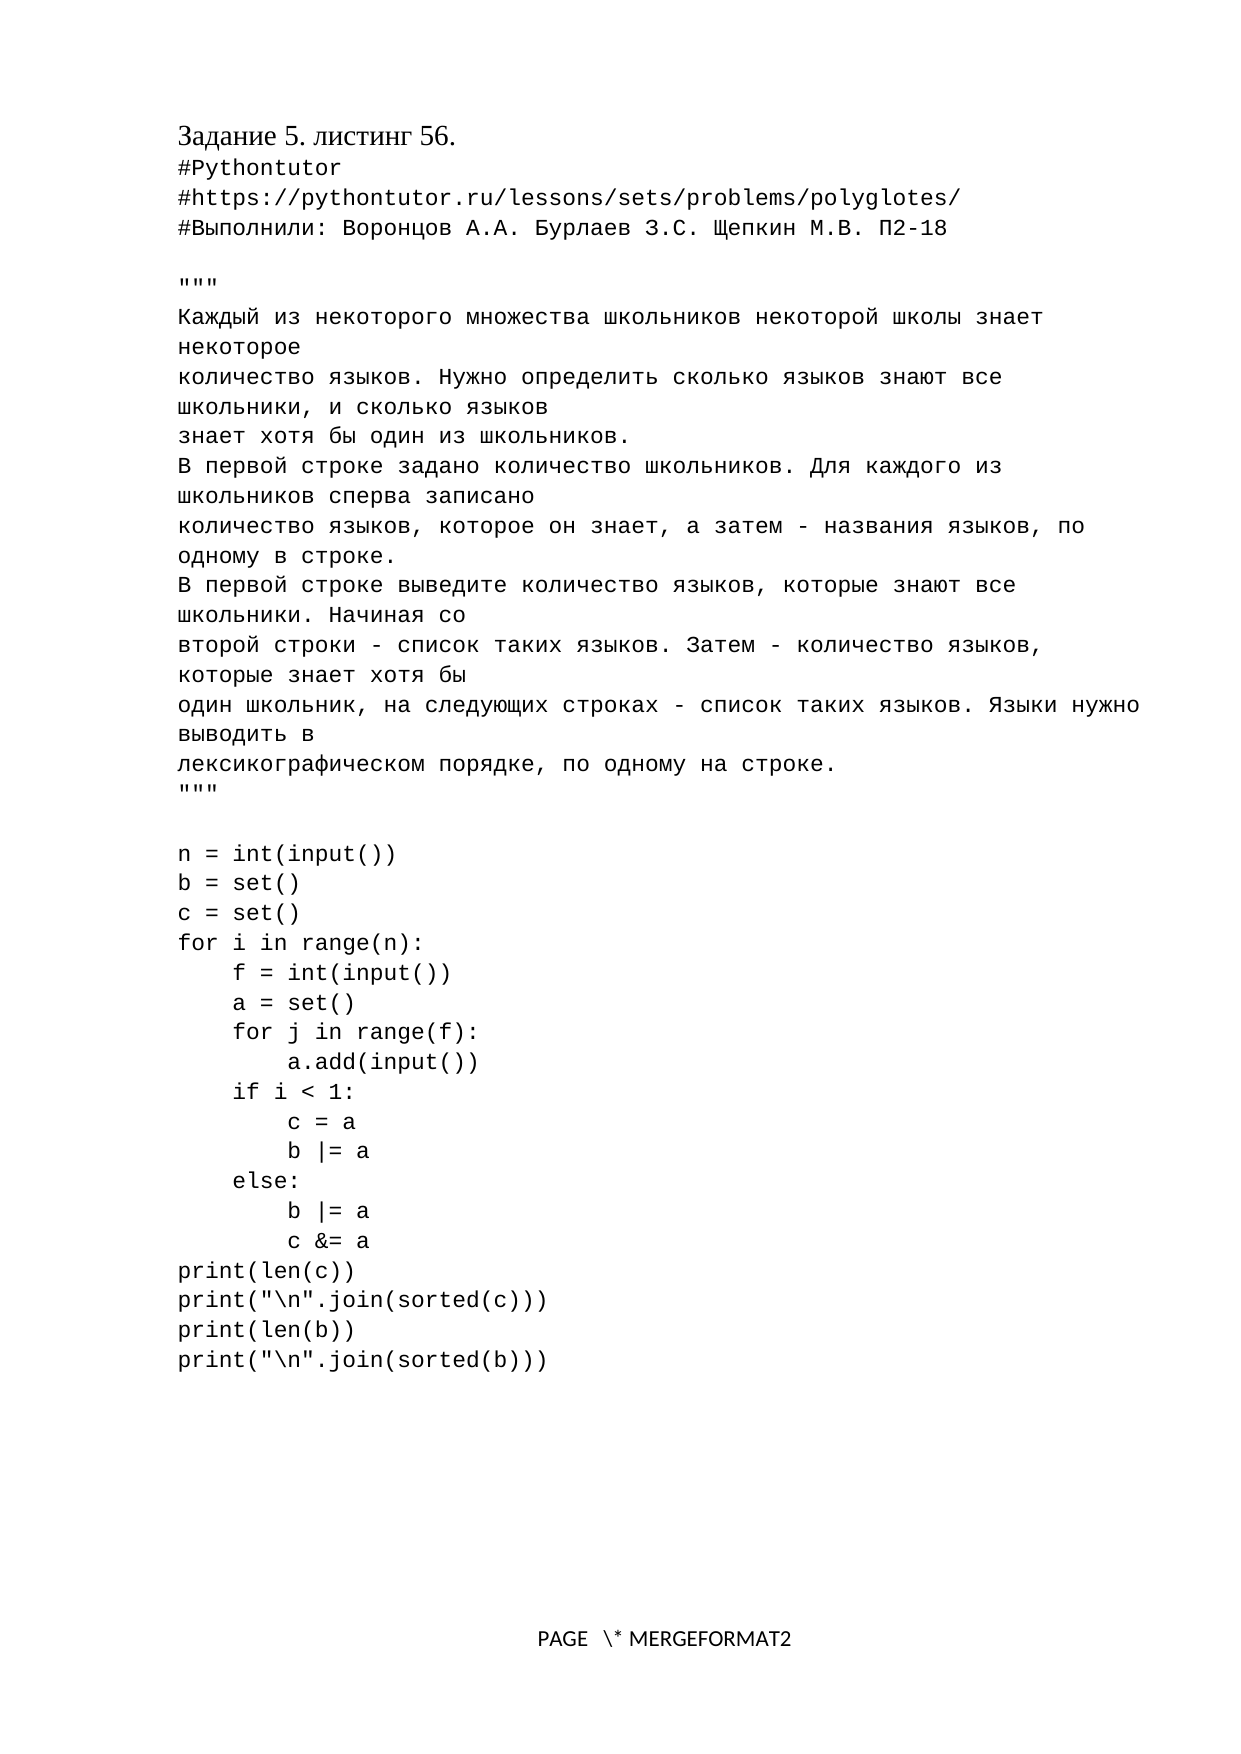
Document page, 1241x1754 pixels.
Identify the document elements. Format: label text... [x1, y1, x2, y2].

text """ [177, 276, 1152, 302]
text else: [177, 1169, 1152, 1196]
text print("\n".join(sorted(c))) [177, 1289, 1152, 1315]
text количество языков. Нужно определить сколько языков знают все школьники, и сколько языков [177, 365, 1152, 421]
text print(len(c)) [177, 1259, 1152, 1285]
text b = set() [177, 872, 1152, 898]
text количество языков, которое он знает, а затем - названия языков, по одному в строке. [177, 514, 1152, 570]
text #Pythontutor [177, 157, 1152, 183]
text f = int(input()) [177, 961, 1152, 987]
text b |= a [177, 1140, 1152, 1166]
text for i in range(n): [177, 931, 1152, 957]
text #https://pythontutor.ru/lessons/sets/problems/polyglotes/ [177, 186, 1152, 212]
text c = a [177, 1110, 1152, 1136]
text a = set() [177, 991, 1152, 1017]
text c = set() [177, 901, 1152, 927]
text n = int(input()) [177, 842, 1152, 868]
text В первой строке выведите количество языков, которые знают все школьники. Начиная со [177, 574, 1152, 629]
text a.add(input()) [177, 1050, 1152, 1076]
text Задание 5. листинг 56. [177, 118, 1152, 152]
text один школьник, на следующих строках - список таких языков. Языки нужно выводить в [177, 693, 1152, 749]
text Каждый из некоторого множества школьников некоторой школы знает некоторое [177, 306, 1152, 361]
text print("\n".join(sorted(b))) [177, 1348, 1152, 1374]
text c &= a [177, 1229, 1152, 1255]
text if i < 1: [177, 1080, 1152, 1106]
text В первой строке задано количество школьников. Для каждого из школьников сперва записано [177, 454, 1152, 510]
text for j in range(f): [177, 1021, 1152, 1047]
text """ [177, 782, 1152, 808]
text знает хотя бы один из школьников. [177, 425, 1152, 451]
text лексикографическом порядке, по одному на строке. [177, 752, 1152, 778]
text b |= a [177, 1199, 1152, 1225]
text второй строки - список таких языков. Затем - количество языков, которые знает хотя бы [177, 633, 1152, 689]
text print(len(b)) [177, 1318, 1152, 1344]
text #Выполнили: Воронцов А.А. Бурлаев З.С. Щепкин М.В. П2-18 [177, 216, 1152, 242]
